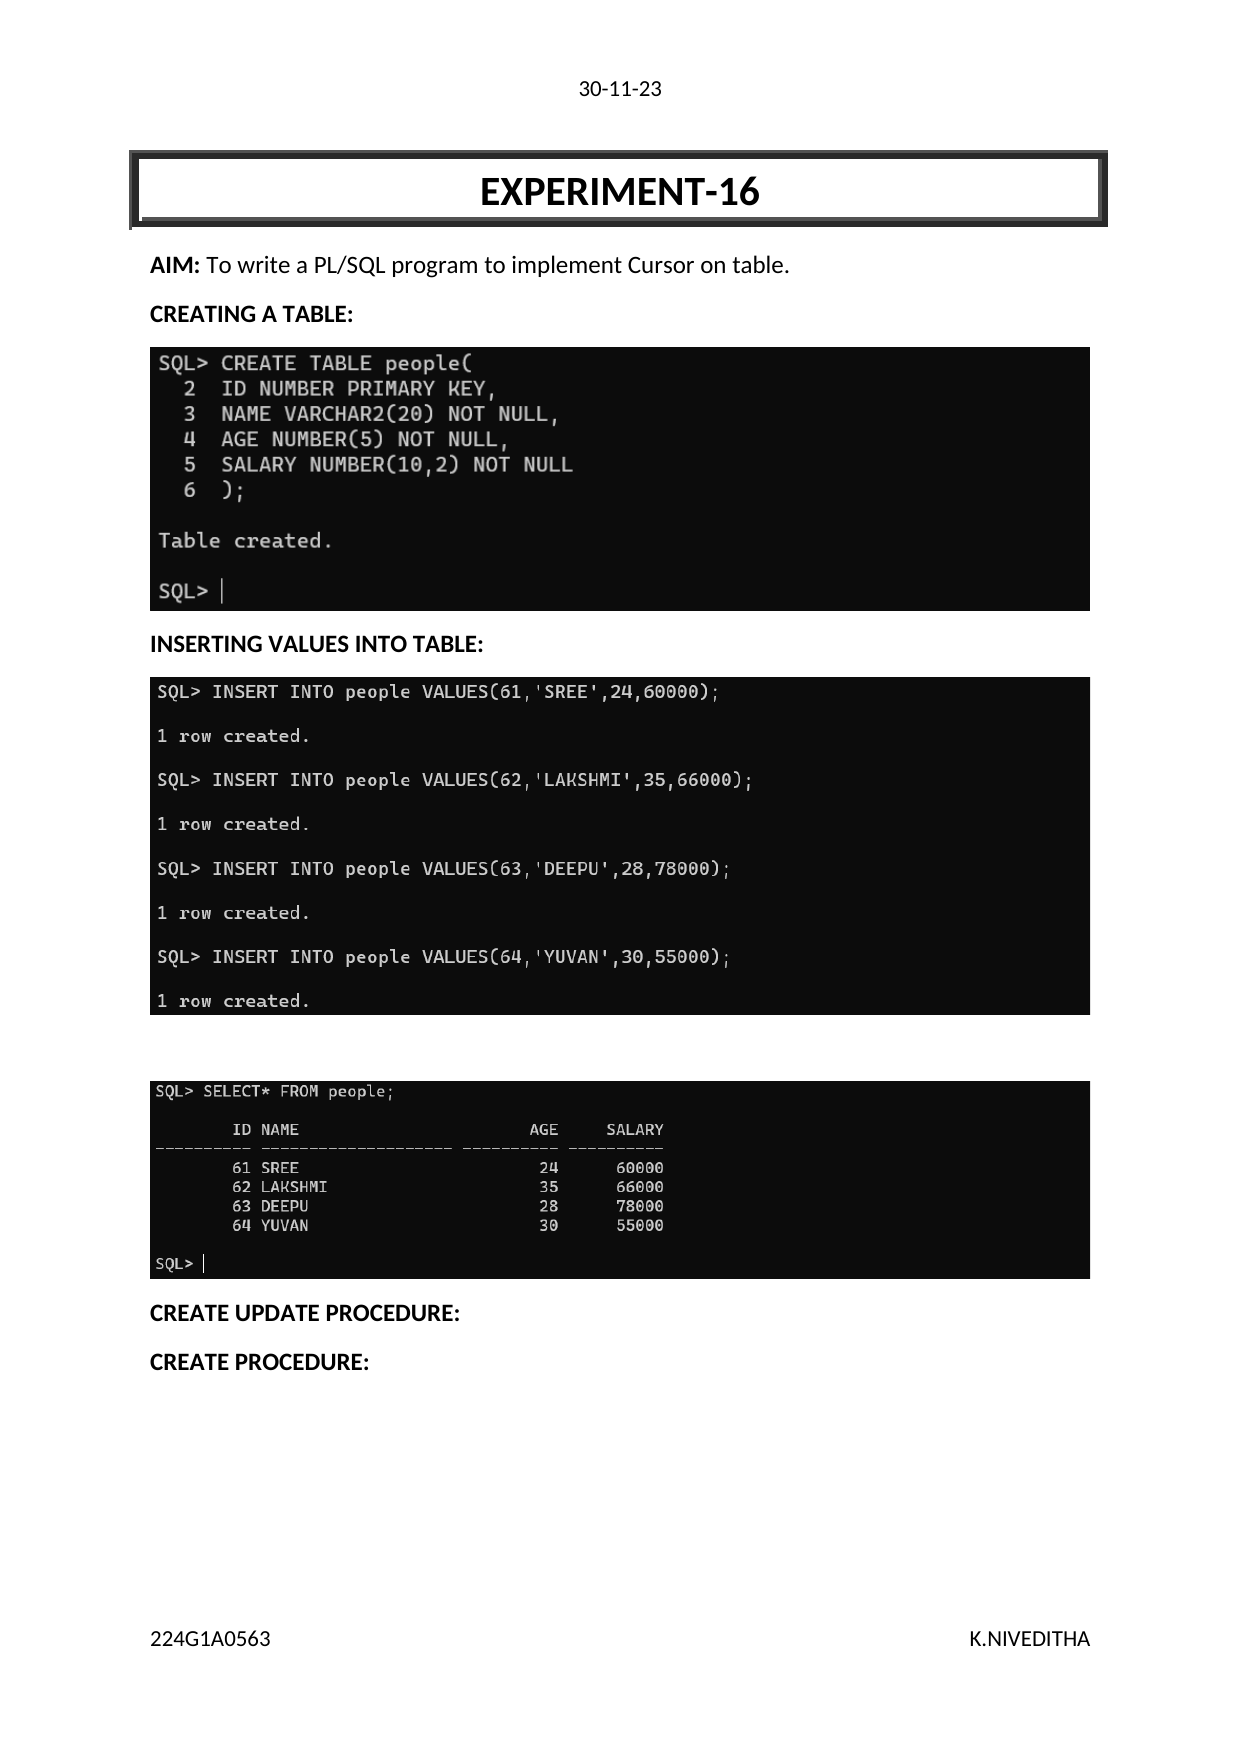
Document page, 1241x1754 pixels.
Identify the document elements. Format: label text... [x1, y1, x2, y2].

picture [150, 677, 1091, 1015]
text AIM: To write a PL/SQL program to implement Cursor on table. [150, 250, 1090, 280]
text CREATING A TABLE: [150, 299, 1090, 329]
picture [150, 1081, 1091, 1279]
text EXPERIMENT-16 [142, 163, 1098, 217]
picture [150, 347, 1090, 611]
text CREATE UPDATE PROCEDURE: [150, 1297, 1090, 1328]
text CREATE PROCEDURE: [150, 1346, 1090, 1377]
text INSERTING VALUES INTO TABLE: [150, 628, 1090, 659]
